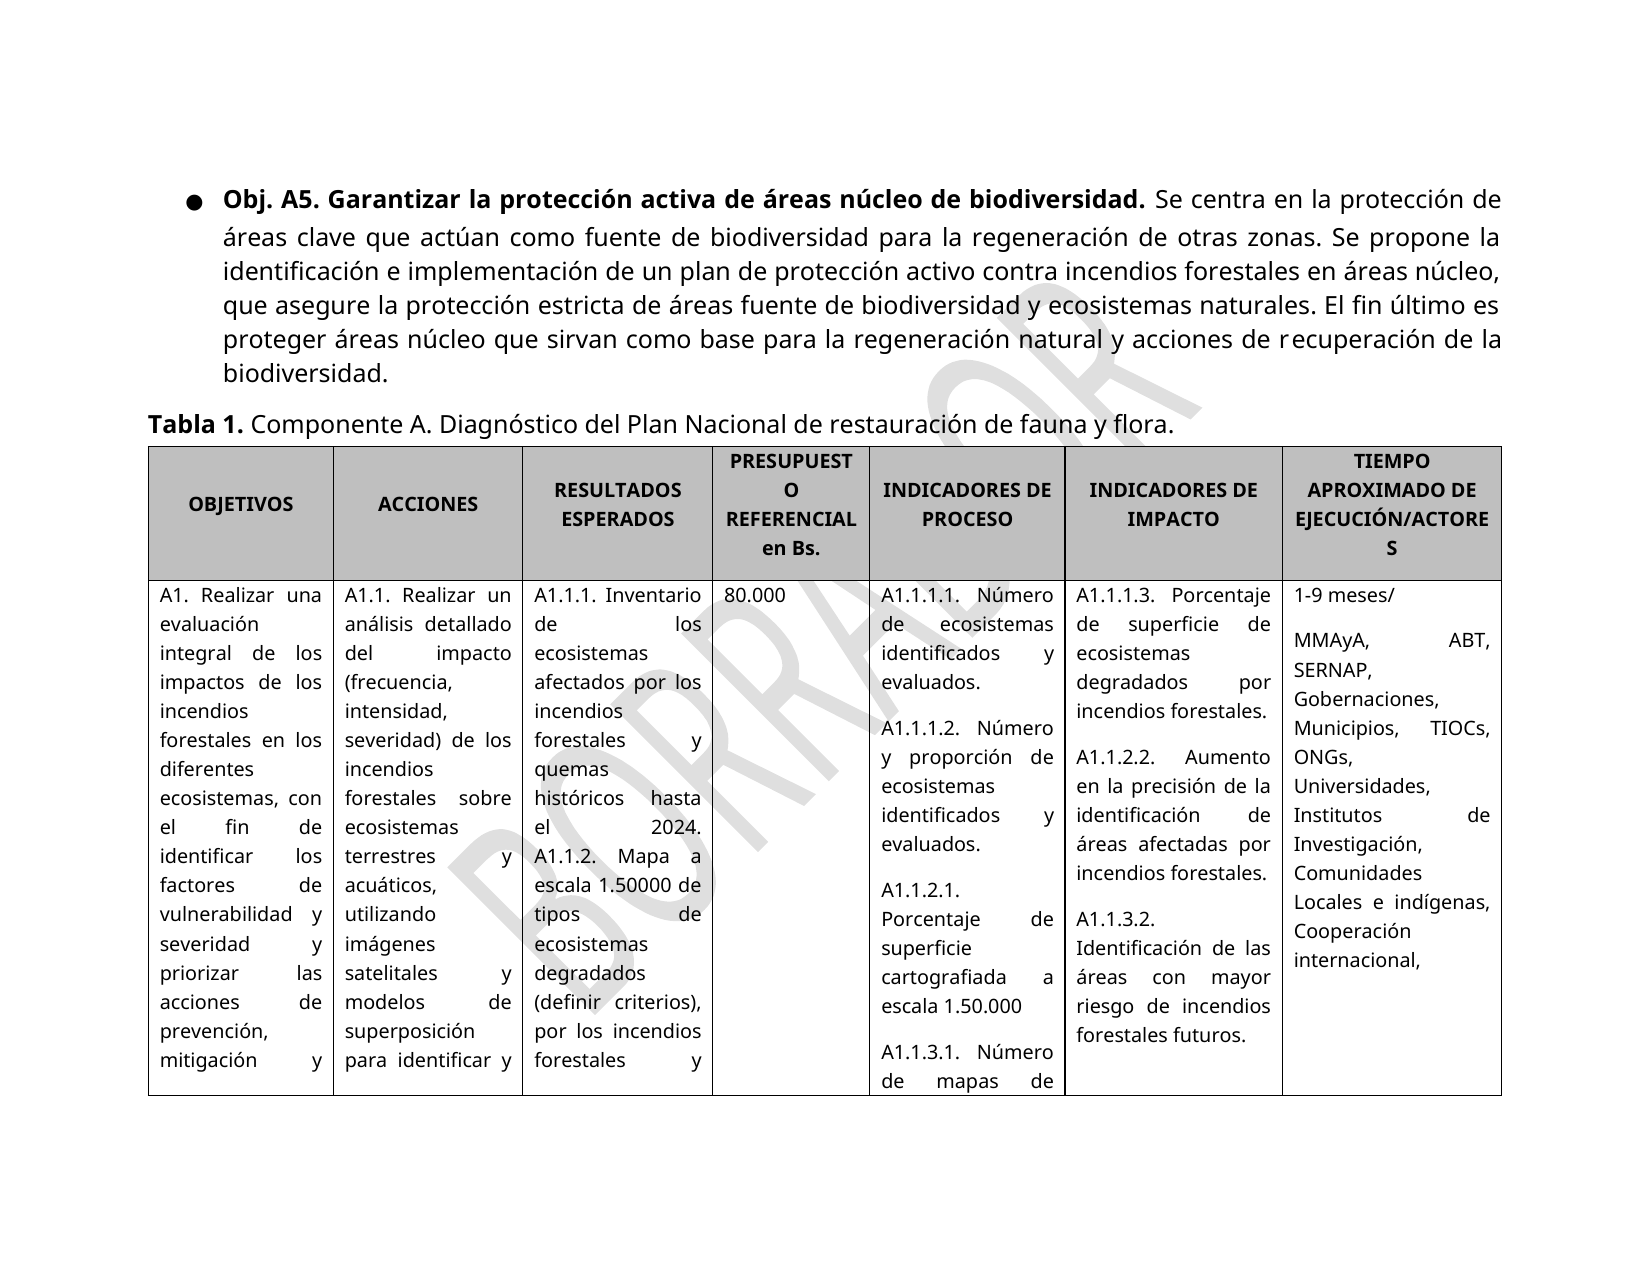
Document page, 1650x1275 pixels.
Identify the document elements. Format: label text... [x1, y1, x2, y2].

list Obj. A5. Garantizar la protección activa de áreas núcleo de biodiversidad. Se centra en la protección de áreas clave que actúan como fuente de biodiversidad para la regeneración de otras zonas. Se propone la identificación e implementación de un plan de protección activo contra incendios forestales en áreas núcleo, que asegure la protección estricta de áreas fuente de biodiversidad y ecosistemas naturales. El fin último es proteger áreas núcleo que sirvan como base para la regeneración natural y acciones de recuperación de la biodiversidad. [185, 177, 1502, 390]
text Tabla 1. Componente A. Diagnóstico del Plan Nacional de restauración de fauna y flora. [148, 407, 1502, 441]
table_header ACCIONES [334, 447, 522, 580]
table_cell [149, 581, 333, 1094]
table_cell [523, 581, 712, 1094]
table_cell 80.000 [713, 581, 869, 1094]
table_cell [1066, 581, 1282, 1094]
table_header RESULTADOS ESPERADOS [523, 447, 712, 580]
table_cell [334, 581, 522, 1094]
table_header INDICADORES DE PROCESO [870, 447, 1064, 580]
table_header INDICADORES DE IMPACTO [1066, 447, 1282, 580]
table_header TIEMPO APROXIMADO DE EJECUCIÓN/ACTORES [1283, 447, 1501, 580]
table_header OBJETIVOS [149, 447, 333, 580]
table_header PRESUPUESTO REFERENCIAL en Bs. [713, 447, 869, 580]
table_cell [870, 581, 1064, 1094]
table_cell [1283, 581, 1501, 1094]
